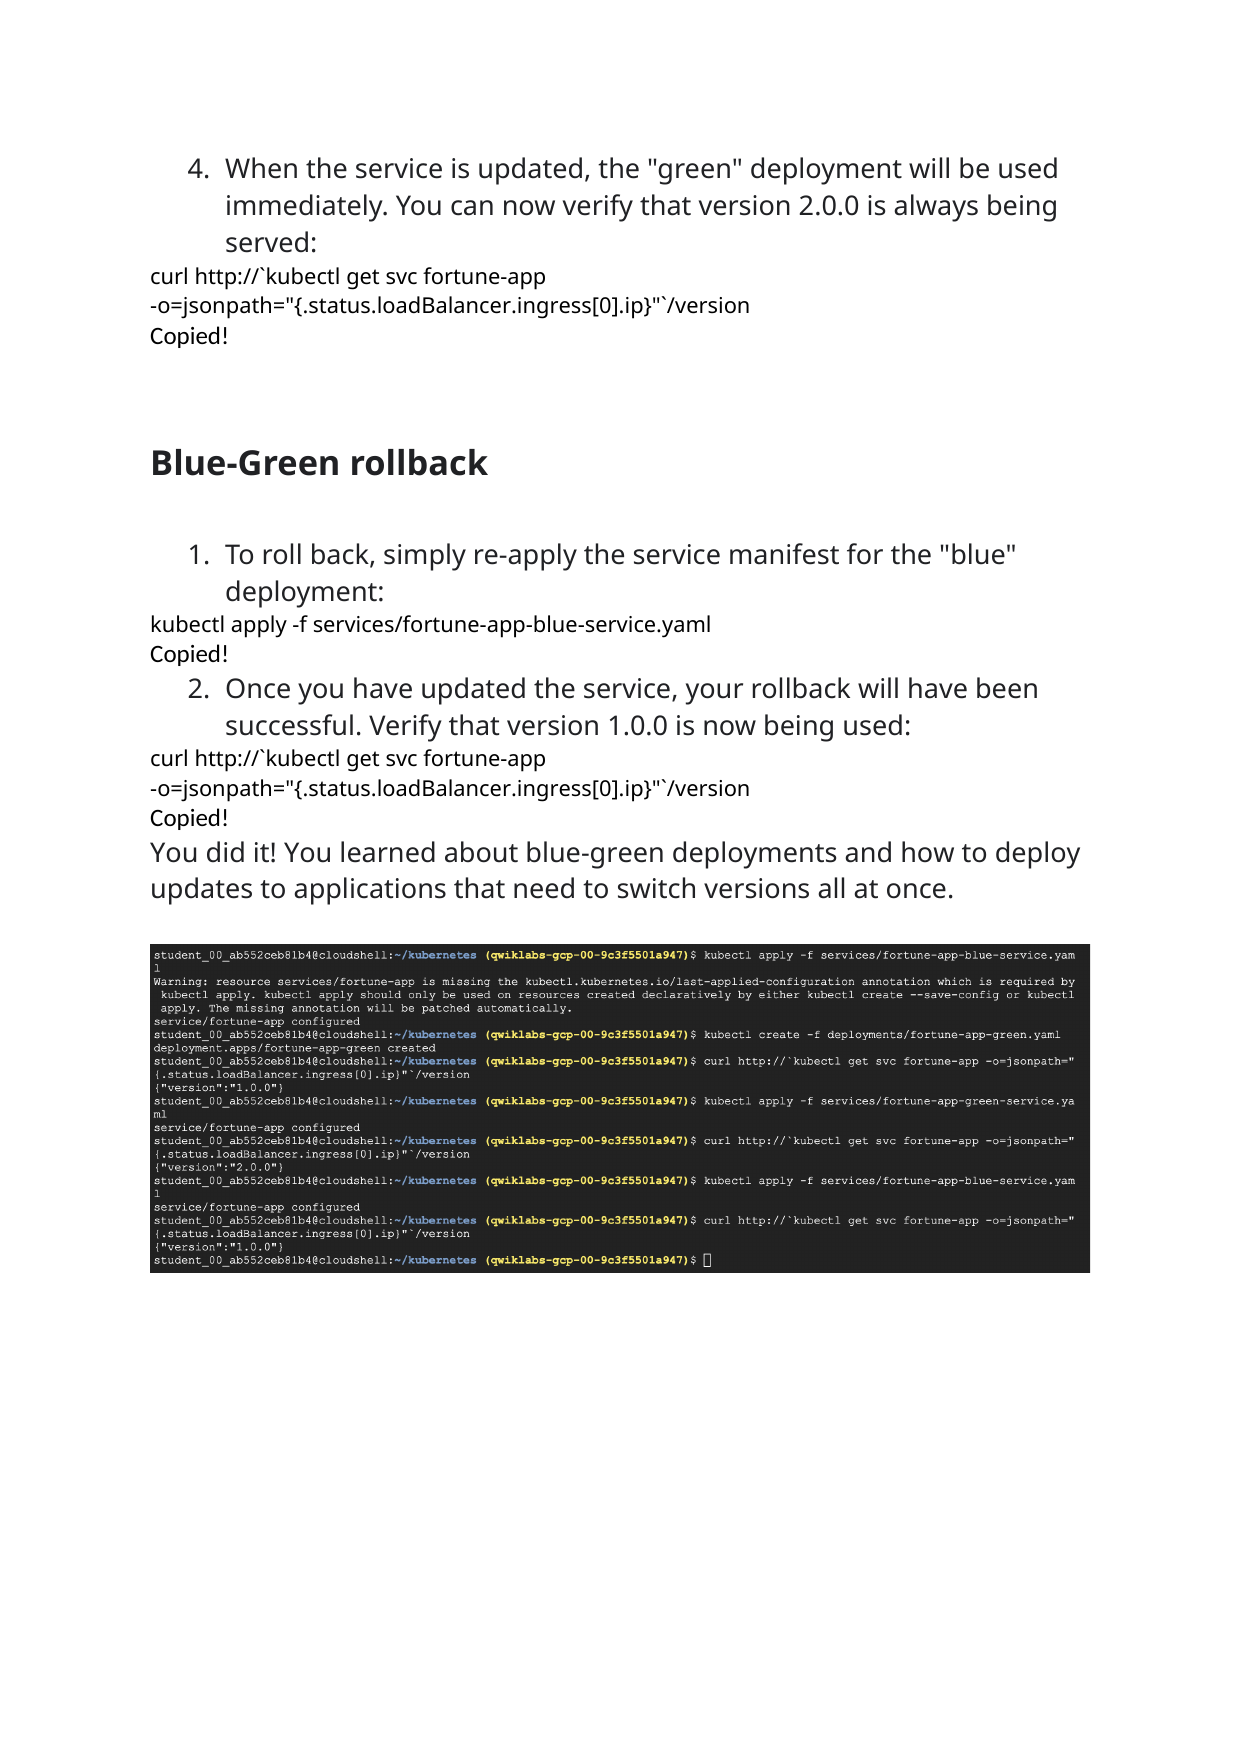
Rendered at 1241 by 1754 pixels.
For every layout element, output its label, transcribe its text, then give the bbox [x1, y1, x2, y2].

list To roll back, simply re-apply the service manifest for the "blue" deployment: [187, 535, 1090, 609]
text You did it! You learned about blue-green deployments and how to deploy updates to applications that need to switch versions all at once. [150, 833, 1090, 907]
subtitle Blue-Green rollback [150, 438, 1090, 485]
list When the service is updated, the "green" deployment will be used immediately. You can now verify that version 2.0.0 is always being served: [187, 150, 1090, 261]
picture [150, 944, 1091, 1273]
list Once you have updated the service, your rollback will have been successful. Verify that version 1.0.0 is now being used: [187, 669, 1090, 743]
text curl http://`kubectl get svc fortune-app -o=jsonpath="{.status.loadBalancer.ingress[0].ip}"`/version [150, 743, 1090, 802]
text Copied! [150, 639, 1090, 669]
text kubectl apply -f services/fortune-app-blue-service.yaml [150, 609, 1090, 639]
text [150, 261, 1090, 320]
text Copied! [150, 802, 1090, 833]
text Copied! [150, 320, 1090, 351]
